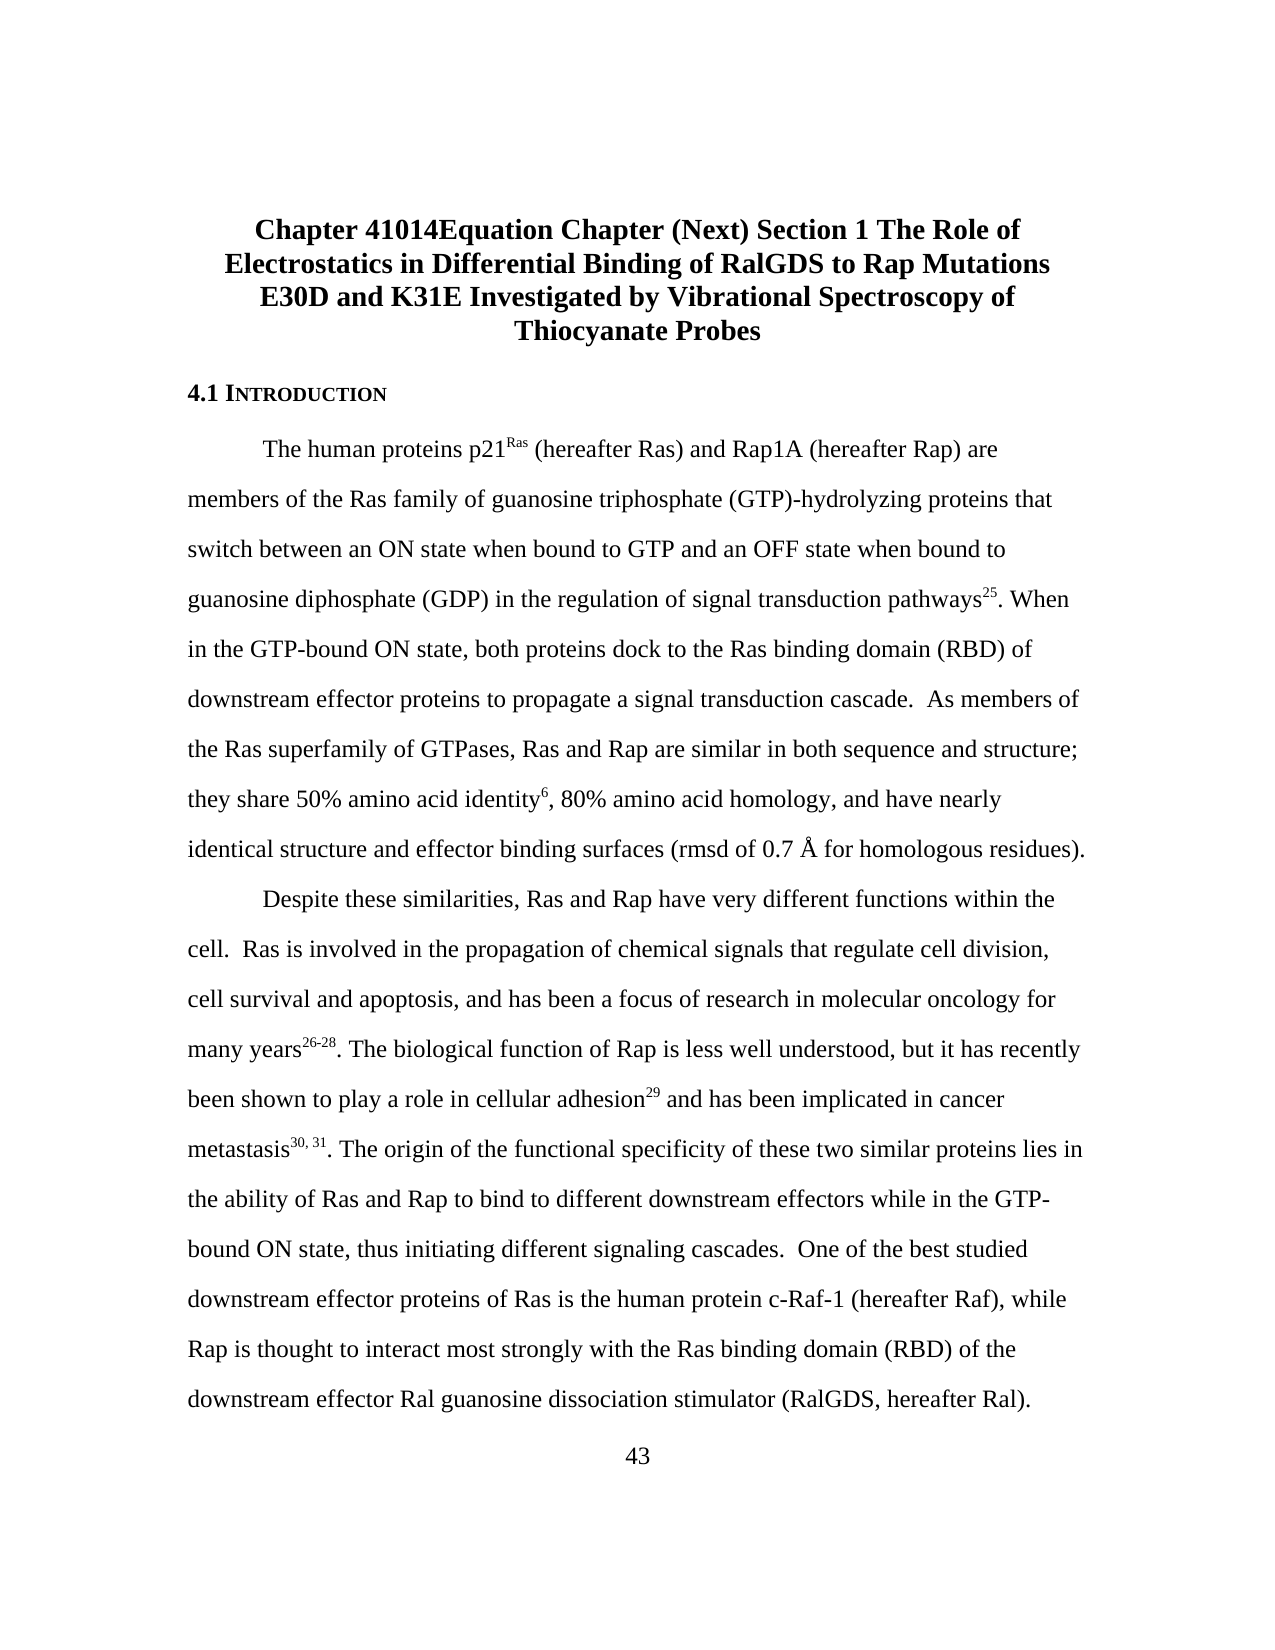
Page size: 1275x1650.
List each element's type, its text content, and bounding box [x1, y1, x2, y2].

subtitle The Role of Electrostatics in Differential Binding of RalGDS to Rap Mutations E30D and K31E Investigated by Vibrational Spectroscopy of Thiocyanate Probes [187, 212, 1087, 347]
subtitle Introduction [187, 378, 1087, 407]
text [187, 863, 1087, 1413]
text The human proteins p21Ras (hereafter Ras) and Rap1A (hereafter Rap) are members of the Ras family of guanosine triphosphate (GTP)-hydrolyzing proteins that switch between an ON state when bound to GTP and an OFF state when bound to guanosine diphosphate (GDP) in the regulation of signal transduction pathways25. When in the GTP-bound ON state, both proteins dock to the Ras binding domain (RBD) of downstream effector proteins to propagate a signal transduction cascade. As members of the Ras superfamily of GTPases, Ras and Rap are similar in both sequence and structure; they share 50% amino acid identity6, 80% amino acid homology, and have nearly identical structure and effector binding surfaces (rmsd of 0.7 Å for homologous residues). [187, 413, 1087, 863]
